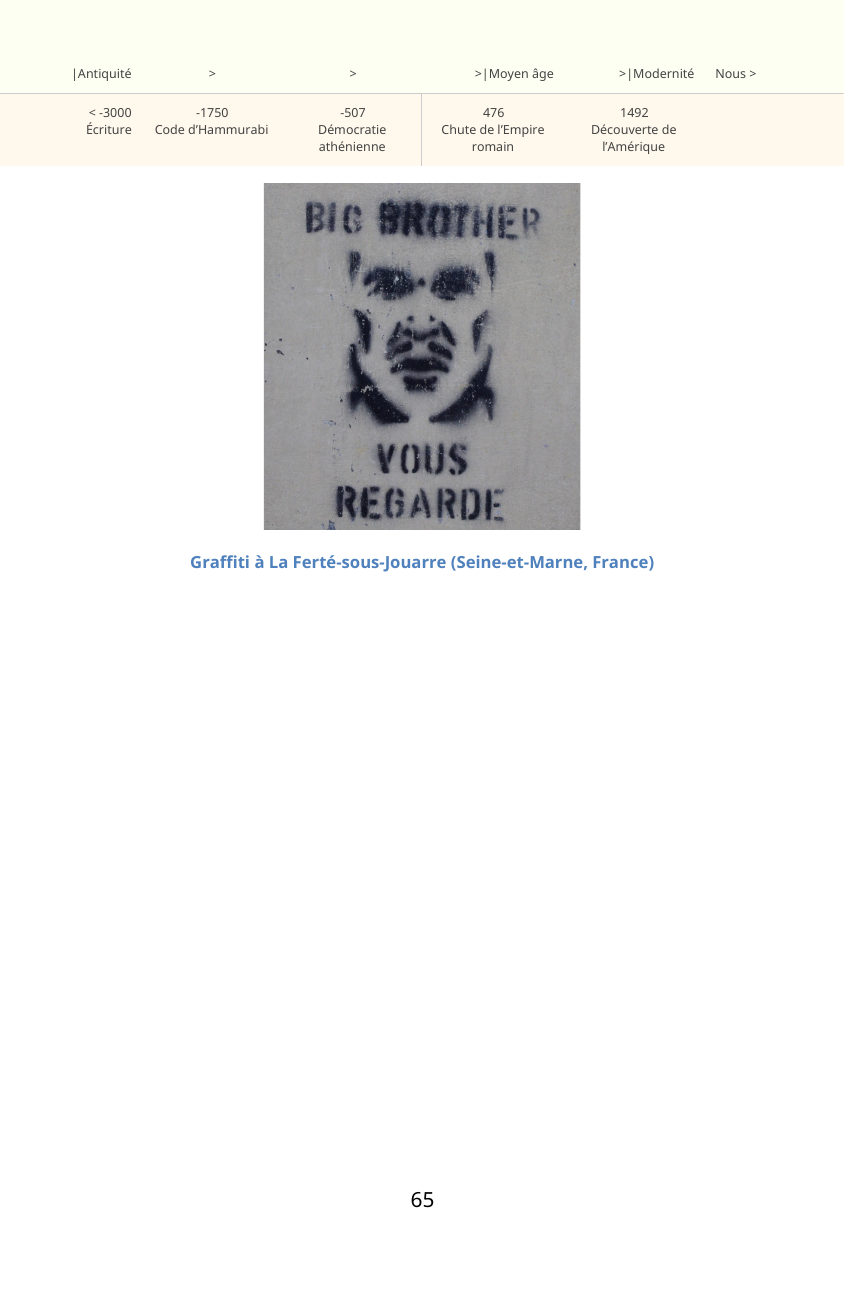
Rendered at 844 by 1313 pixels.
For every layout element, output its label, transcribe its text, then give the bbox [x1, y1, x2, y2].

text Graffiti à La Ferté-sous-Jouarre (Seine-et-Marne, France) [128, 551, 717, 573]
picture [263, 183, 581, 530]
